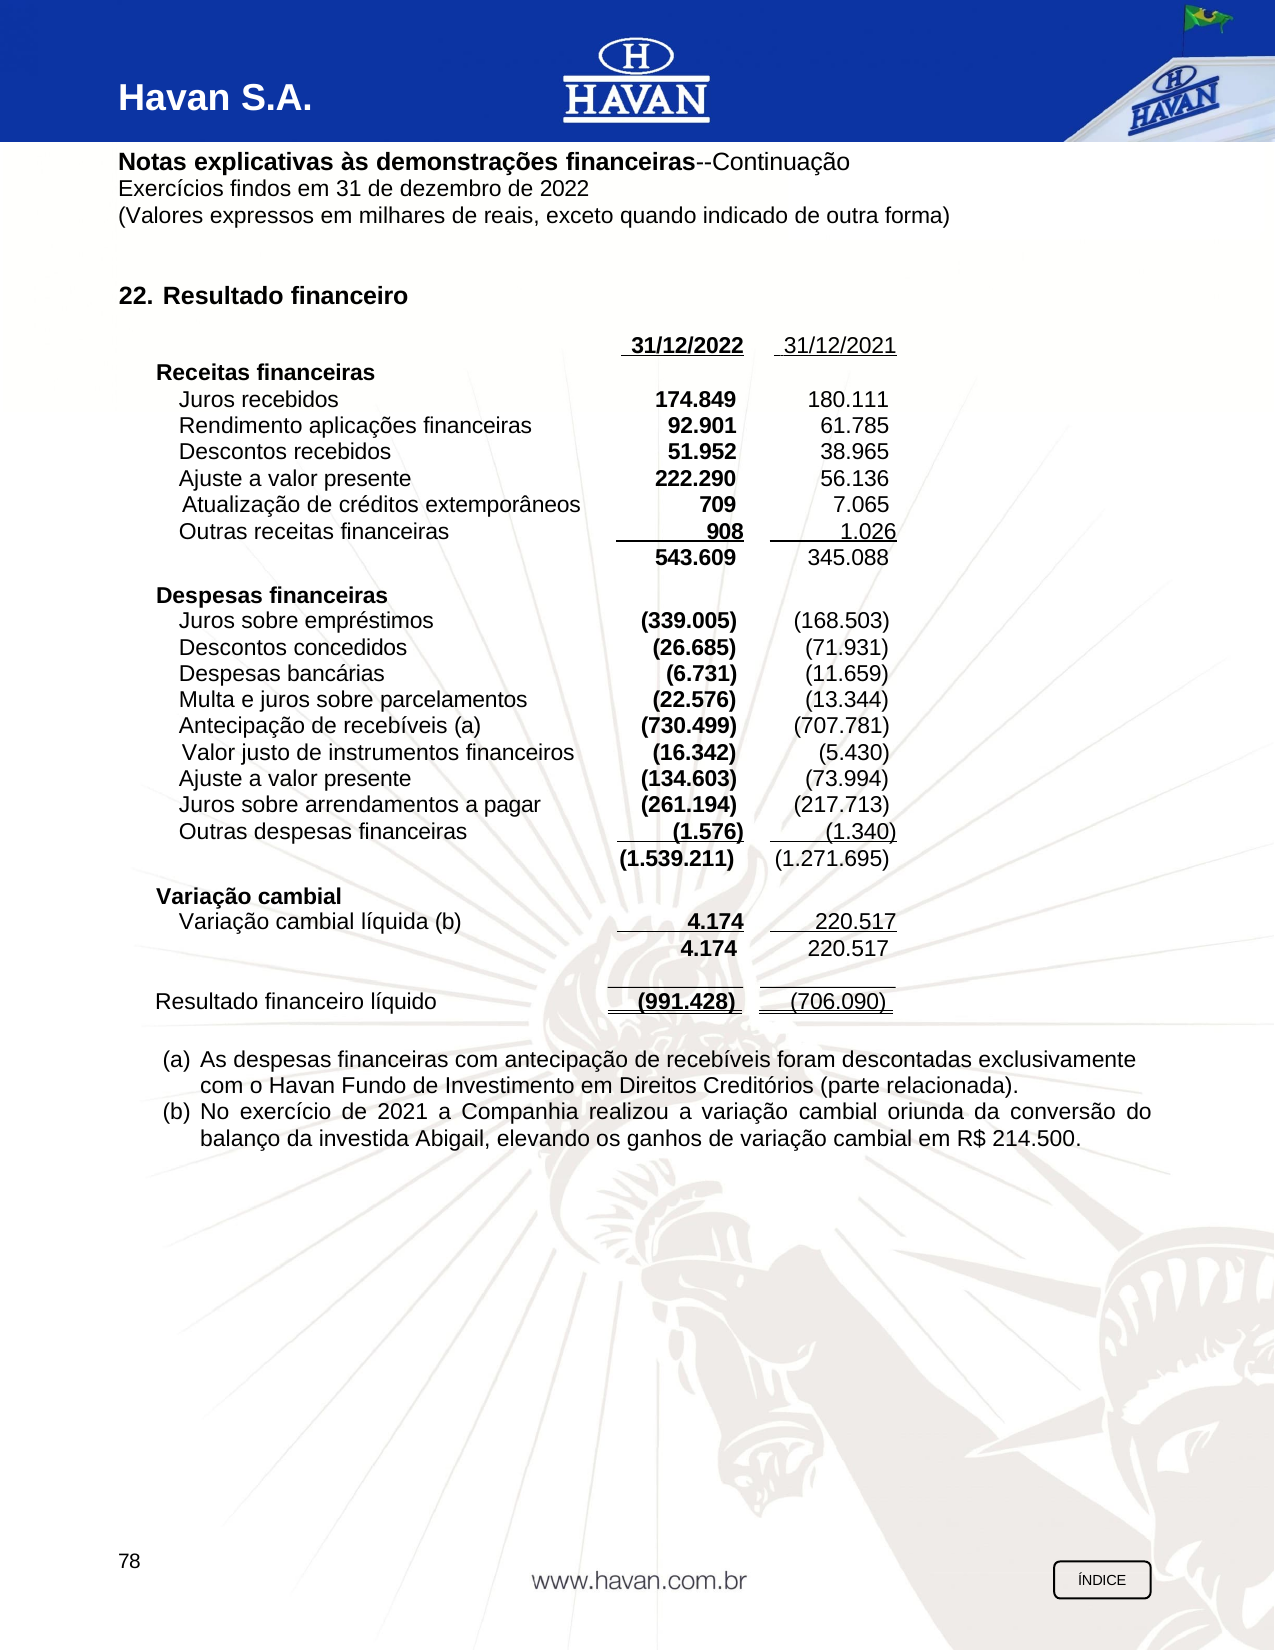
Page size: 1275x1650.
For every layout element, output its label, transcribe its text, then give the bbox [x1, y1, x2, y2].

text 78 [118, 1551, 1196, 1573]
text Exercícios findos em 31 de dezembro de 2022 [118, 176, 1196, 202]
text Notas explicativas às demonstrações financeiras--Continuação [118, 147, 1196, 176]
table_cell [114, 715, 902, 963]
picture [0, 0, 1275, 1650]
text (Valores expressos em milhares de reais, exceto quando indicado de outra forma) [118, 202, 1196, 228]
text ÍNDICE [102, 1573, 1126, 1588]
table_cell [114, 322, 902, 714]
list As despesas financeiras com antecipação de recebíveis foram descontadas exclusivamente com o Havan Fundo de Investimento em Direitos Creditórios (parte relacionada). [162, 1046, 1157, 1098]
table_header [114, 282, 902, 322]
subtitle Havan S.A. [118, 75, 1196, 118]
list No exercício de 2021 a Companhia realizou a variação cambial oriunda da conversão do balanço da investida Abigail, elevando os ganhos de variação cambial em R$ 214.500. [162, 1098, 1157, 1151]
text Resultado financeiro líquido (991.428) (706.090) [155, 988, 1196, 1014]
